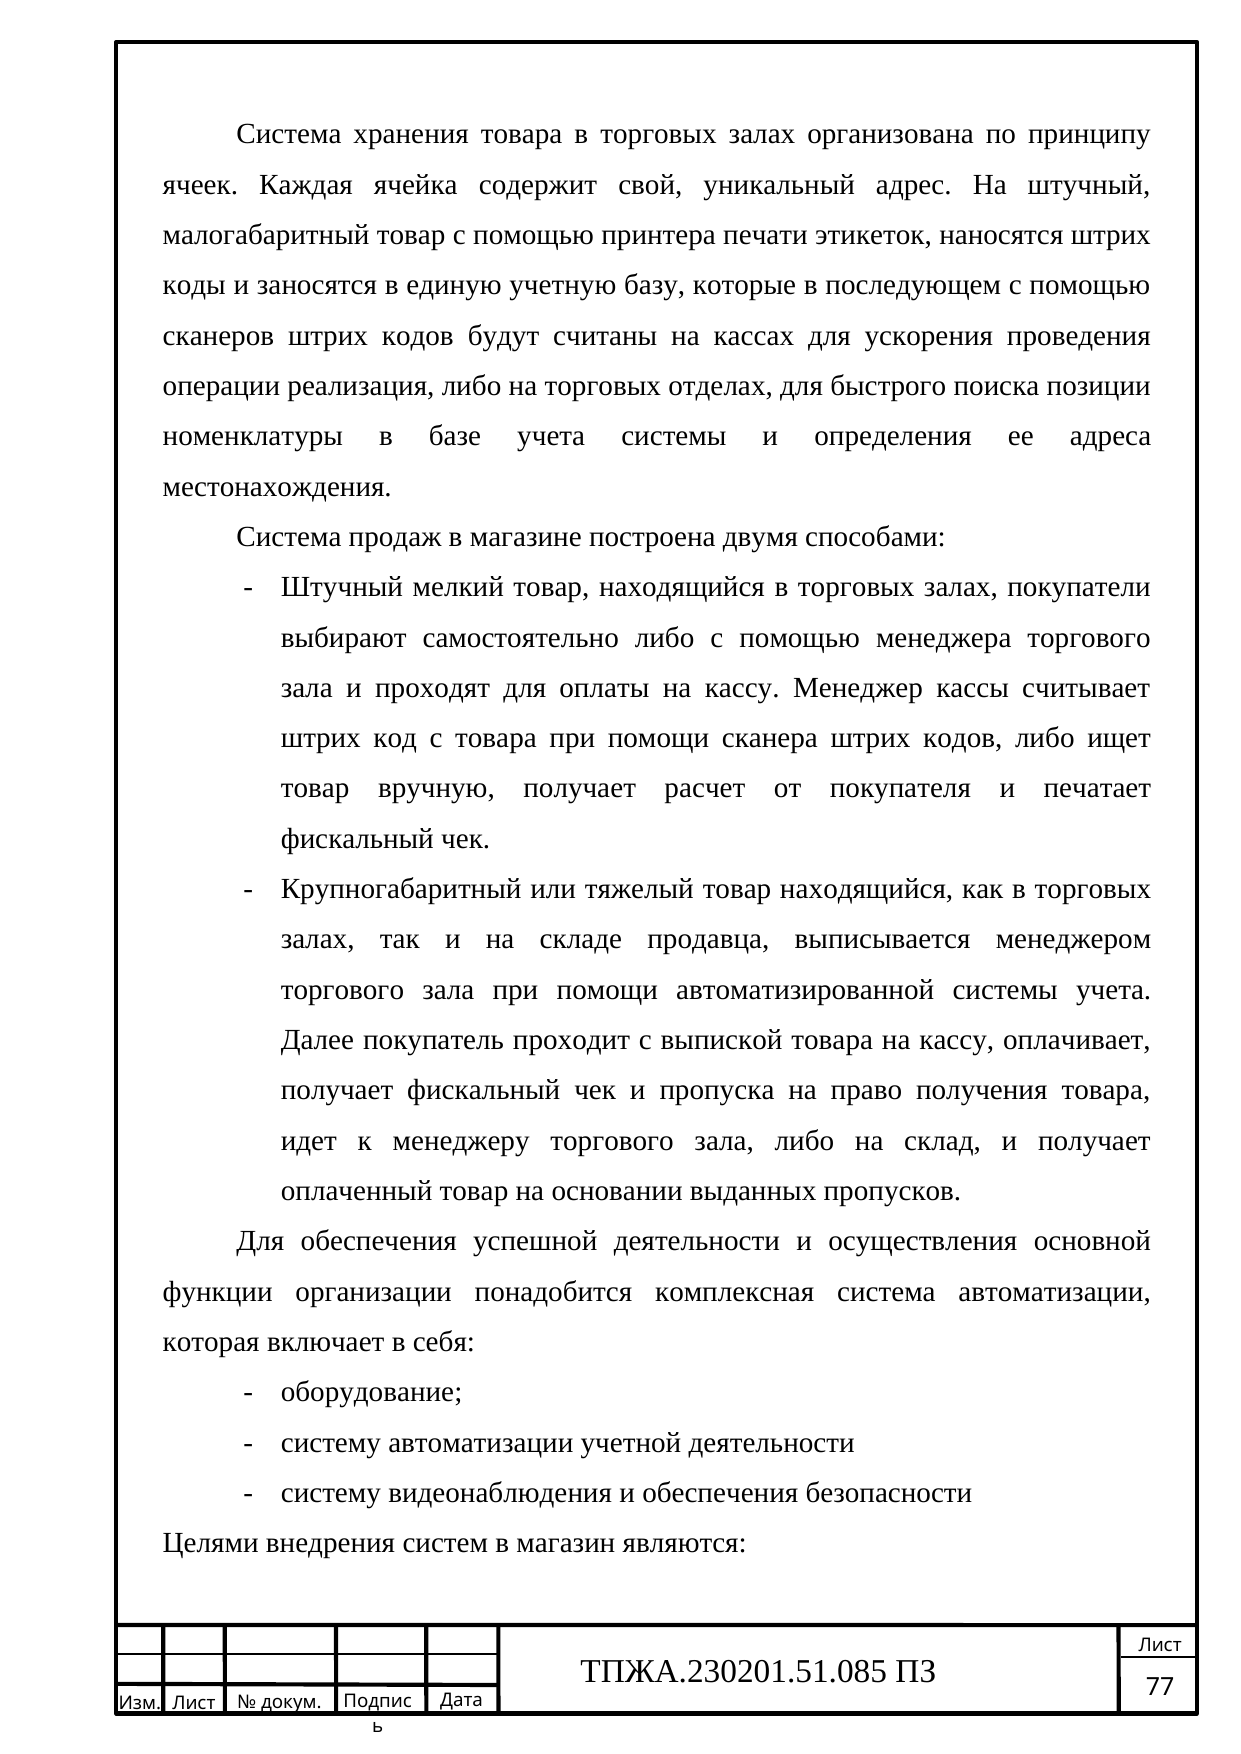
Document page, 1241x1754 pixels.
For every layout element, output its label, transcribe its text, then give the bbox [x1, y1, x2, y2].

list систему видеонаблюдения и обеспечения безопасности [243, 1475, 1152, 1508]
list Штучный мелкий товар, находящийся в торговых залах, покупатели выбирают самостоятельно либо с помощью менеджера торгового зала и проходят для оплаты на кассу. Менеджер кассы считывает штрих код с товара при помощи сканера штрих кодов, либо ищет товар вручную, получает расчет от покупателя и печатает фискальный чек. [243, 569, 1152, 854]
text Система хранения товара в торговых залах организована по принципу ячеек. Каждая ячейка содержит свой, уникальный адрес. На штучный, малогабаритный товар с помощью принтера печати этикеток, наносятся штрих коды и заносятся в единую учетную базу, которые в последующем с помощью сканеров штрих кодов будут считаны на кассах для ускорения проведения операции реализация, либо на торговых отделах, для быстрого поиска позиции номенклатуры в базе учета системы и определения ее адреса местонахождения. [162, 117, 1152, 502]
list систему автоматизации учетной деятельности [243, 1425, 1152, 1458]
list Крупногабаритный или тяжелый товар находящийся, как в торговых залах, так и на складе продавца, выписывается менеджером торгового зала при помощи автоматизированной системы учета. Далее покупатель проходит с выпиской товара на кассу, оплачивает, получает фискальный чек и пропуска на право получения товара, идет к менеджеру торгового зала, либо на склад, и получает оплаченный товар на основании выданных пропусков. [243, 871, 1152, 1207]
text Целями внедрения систем в магазин являются: [162, 1525, 1152, 1559]
list оборудование; [243, 1374, 1152, 1408]
text Для обеспечения успешной деятельности и осуществления основной функции организации понадобится комплексная система автоматизации, которая включает в себя: [162, 1223, 1152, 1358]
text Система продаж в магазине построена двумя способами: [162, 519, 1152, 553]
